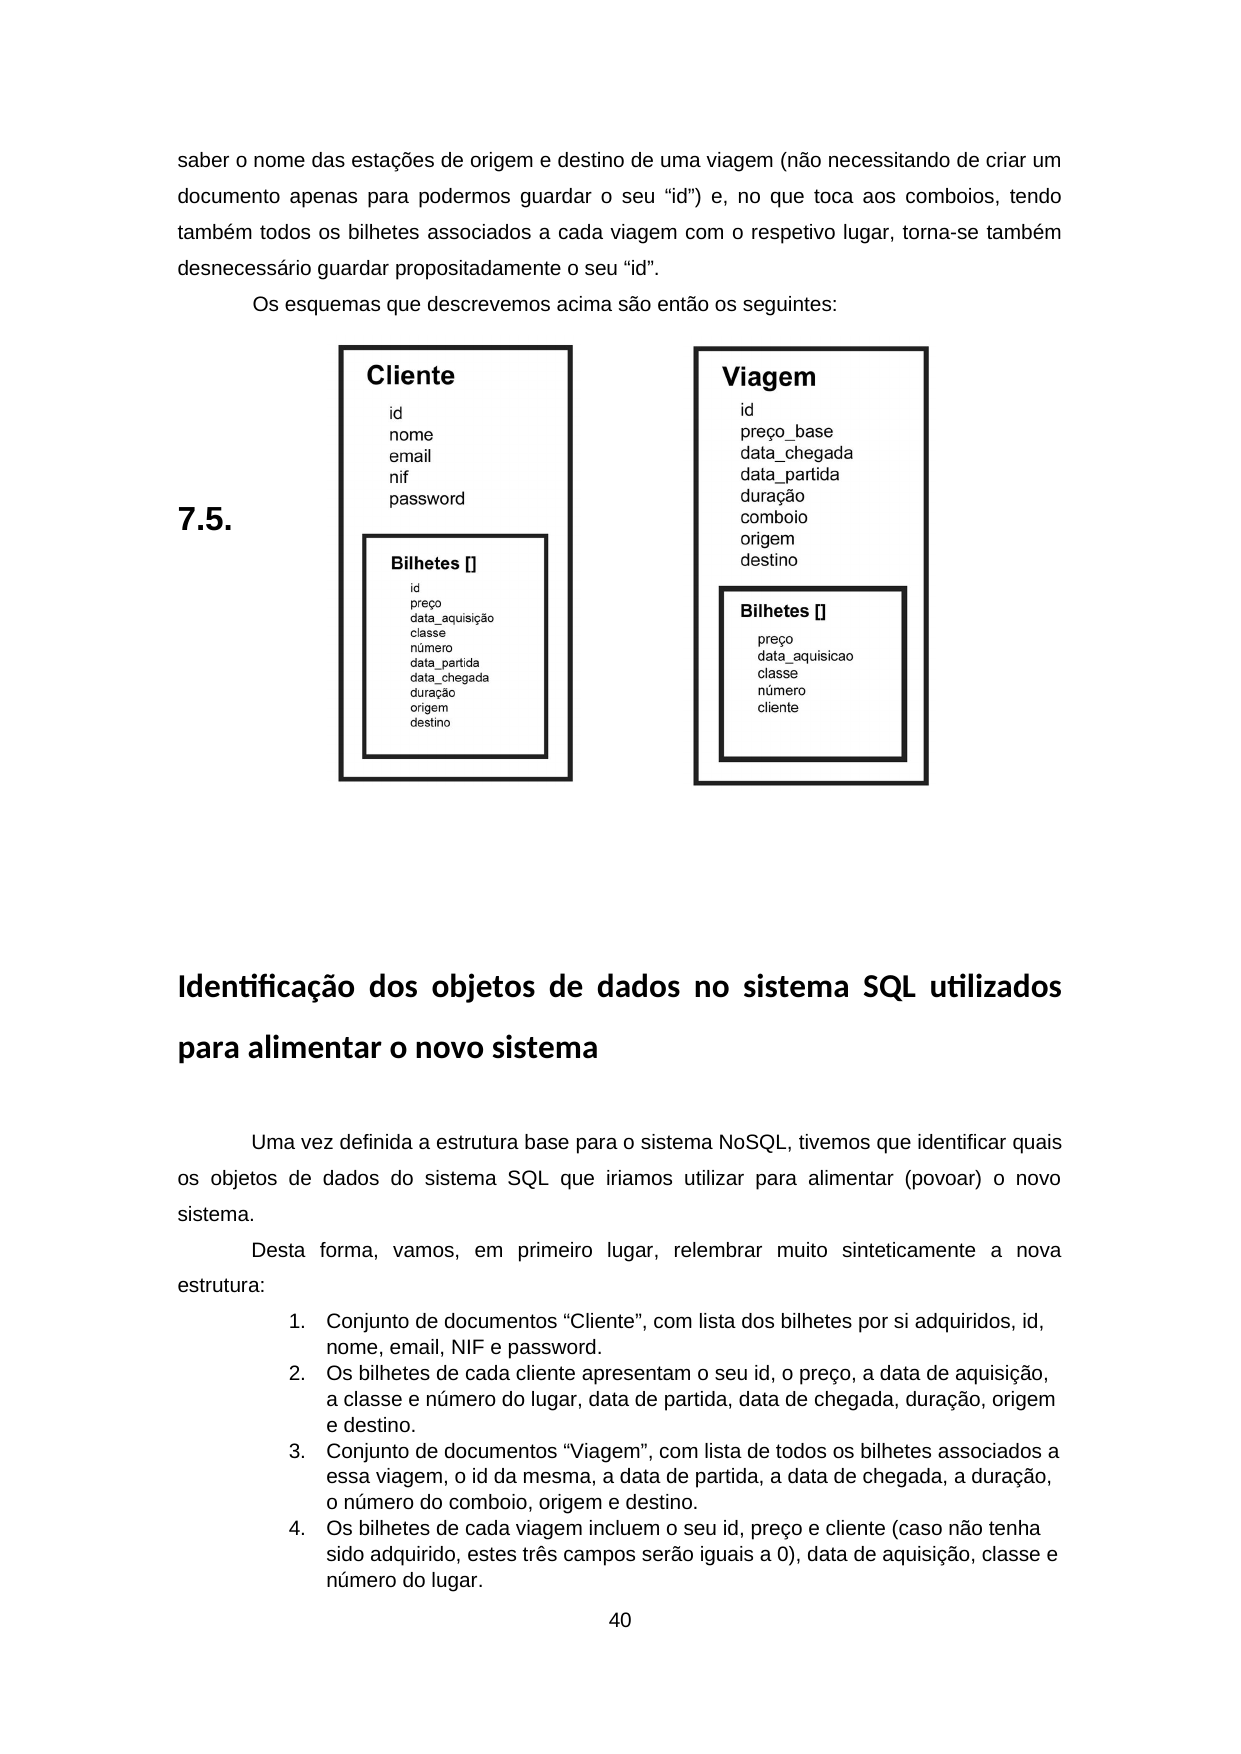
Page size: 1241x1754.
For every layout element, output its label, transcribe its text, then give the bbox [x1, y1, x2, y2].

list Conjunto de documentos “Viagem”, com lista de todos os bilhetes associados a essa viagem, o id da mesma, a data de partida, a data de chegada, a duração, o número do comboio, origem e destino. [288, 1438, 1063, 1514]
text Desta forma, vamos, em primeiro lugar, relembrar muito sinteticamente a nova estrutura: [177, 1237, 1063, 1297]
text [177, 148, 1063, 279]
text Identificação dos objetos de dados no sistema SQL utilizados para alimentar o novo sistema [177, 498, 1063, 1067]
text Os esquemas que descrevemos acima são então os seguintes: [177, 291, 1063, 315]
text Uma vez definida a estrutura base para o sistema NoSQL, tivemos que identificar quais os objetos de dados do sistema SQL que iriamos utilizar para alimentar (povoar) o novo sistema. [177, 1129, 1063, 1225]
list Os bilhetes de cada cliente apresentam o seu id, o preço, a data de aquisição, a classe e número do lugar, data de partida, data de chegada, duração, origem e destino. [288, 1361, 1063, 1437]
picture [682, 336, 937, 791]
list Conjunto de documentos “Cliente”, com lista dos bilhetes por si adquiridos, id, nome, email, NIF e password. [288, 1309, 1063, 1359]
list Os bilhetes de cada viagem incluem o seu id, preço e cliente (caso não tenha sido adquirido, estes três campos serão iguais a 0), data de aquisição, classe e número do lugar. [288, 1516, 1063, 1592]
picture [327, 335, 581, 786]
